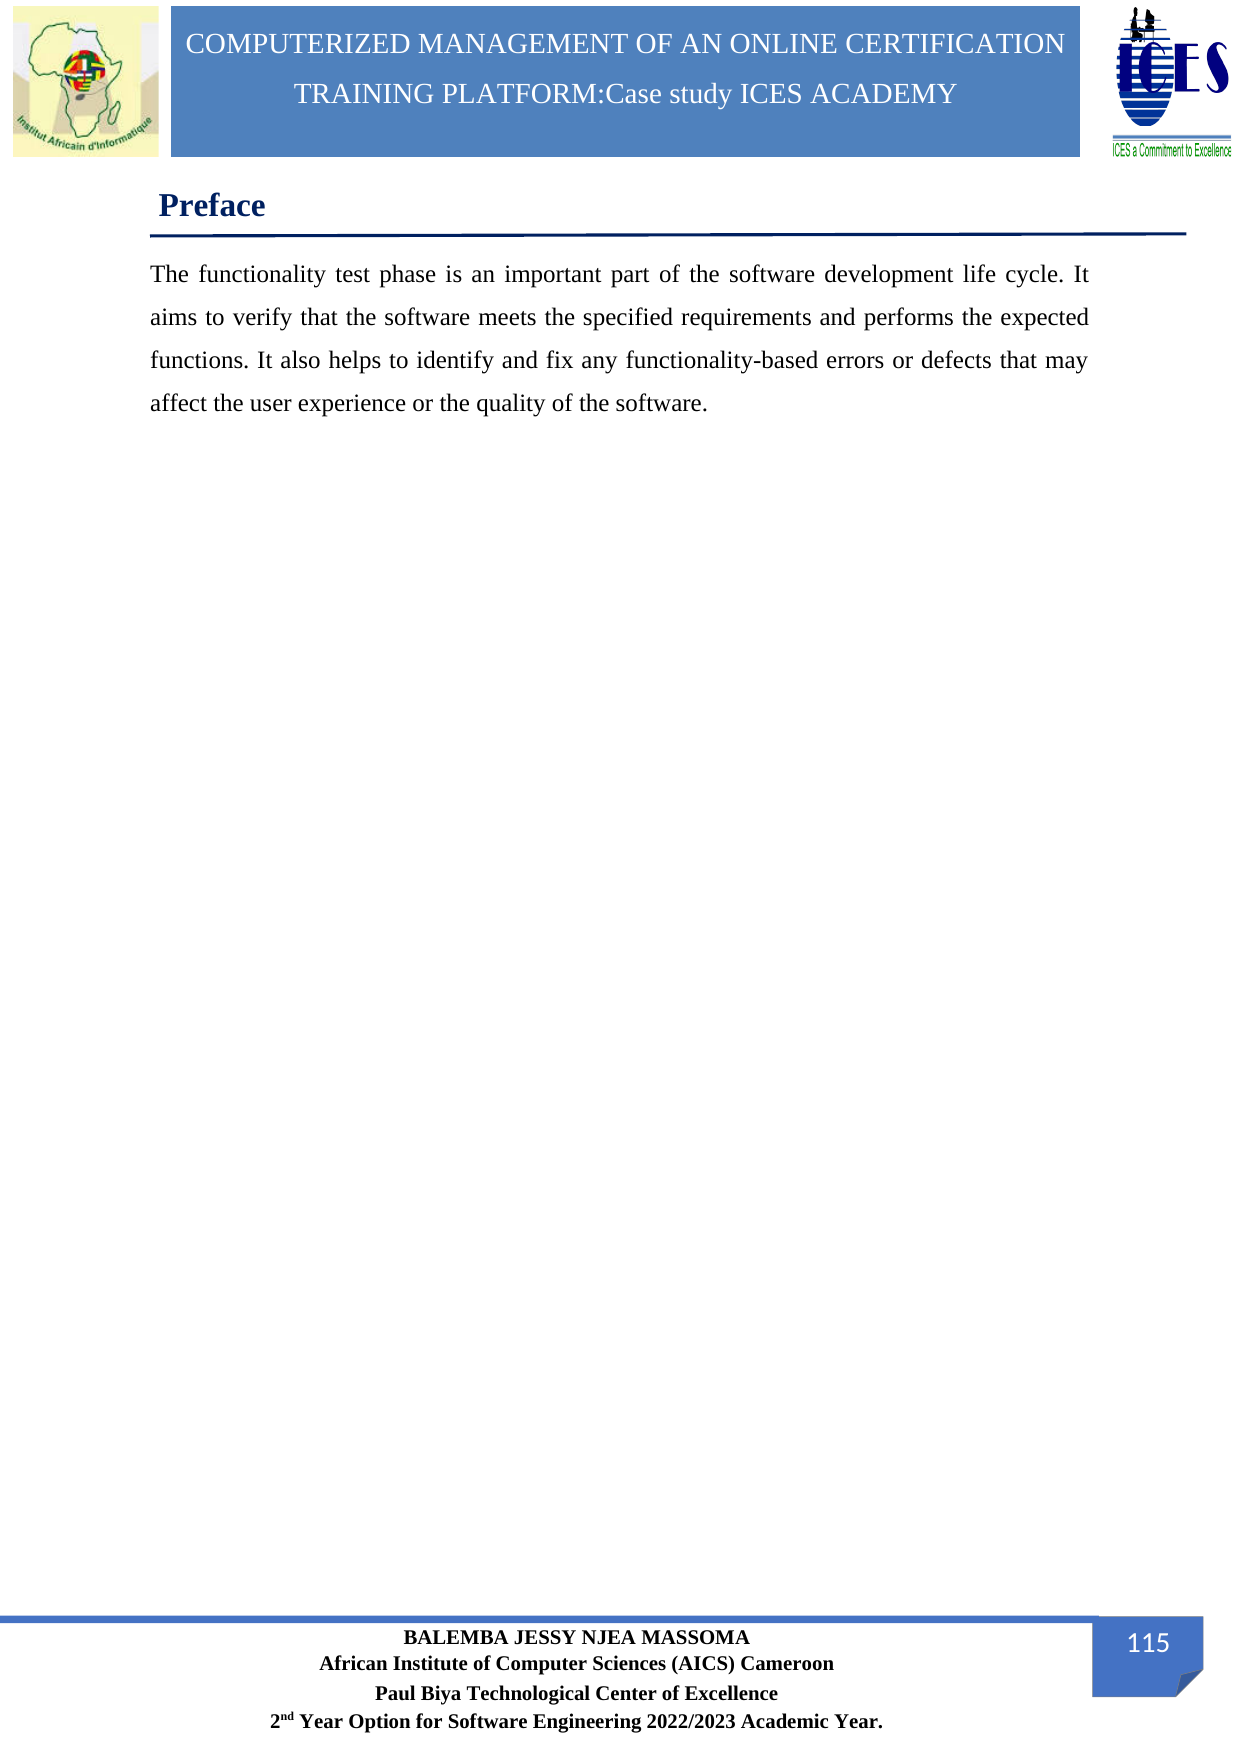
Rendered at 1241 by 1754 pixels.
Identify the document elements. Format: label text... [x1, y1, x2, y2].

text Preface [150, 185, 1090, 223]
picture [1112, 6, 1232, 157]
picture [13, 6, 159, 157]
text The functionality test phase is an important part of the software development life cycle. It aims to verify that the software meets the specified requirements and performs the expected functions. It also helps to identify and fix any functionality-based errors or defects that may affect the user experience or the quality of the software. [150, 259, 1090, 417]
